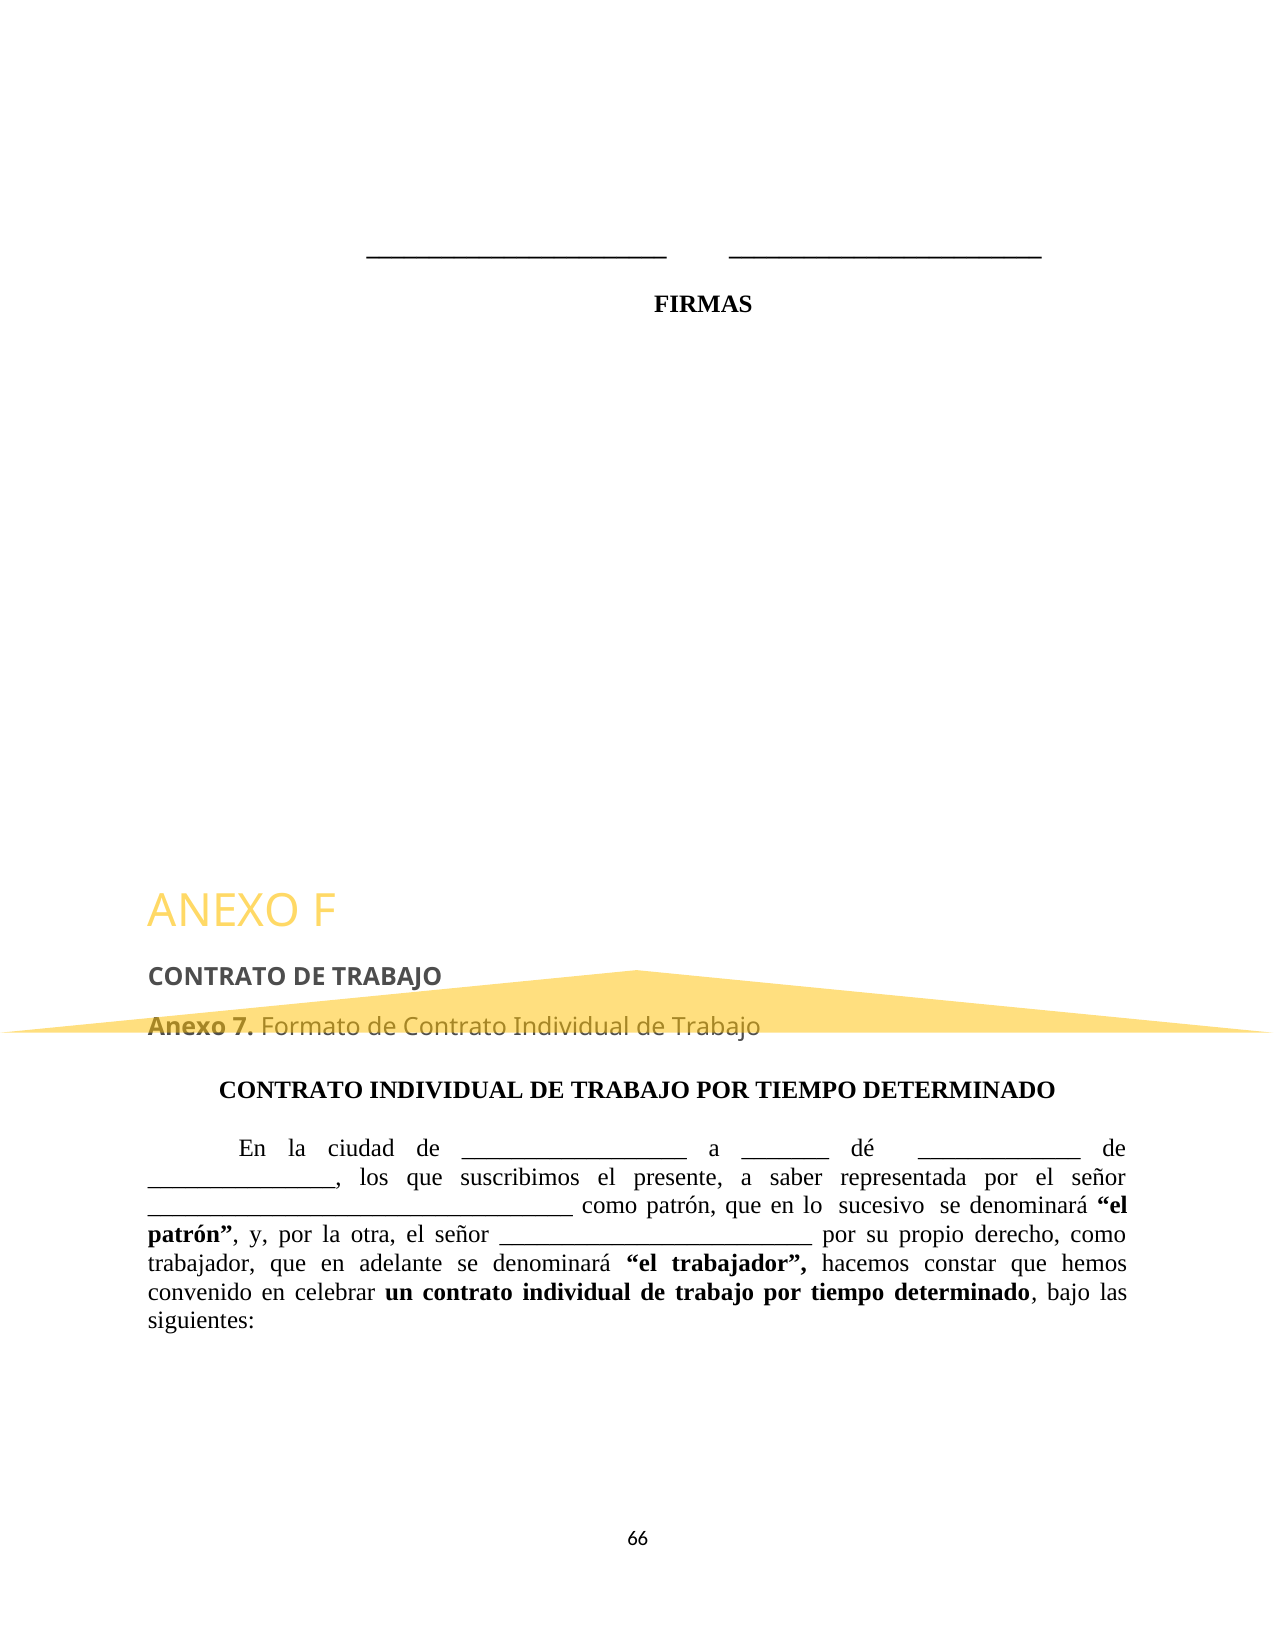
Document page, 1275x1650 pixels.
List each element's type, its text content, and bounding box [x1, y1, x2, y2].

list FIRMAS [223, 289, 1127, 318]
text CONTRATO DE TRABAJO [148, 958, 1127, 993]
text ANEXO F [148, 877, 1127, 940]
text CONTRATO INDIVIDUAL DE TRABAJO POR TIEMPO DETERMINADO [148, 1075, 1127, 1104]
text En la ciudad de __________________ a _______ dé _____________ de _______________, los que suscribimos el presente, a saber representada por el señor __________________________________ como patrón, que en lo sucesivo se denominará “el patrón”, y, por la otra, el señor _________________________ por su propio derecho, como trabajador, que en adelante se denominará “el trabajador”, hacemos constar que hemos convenido en celebrar un contrato individual de trabajo por tiempo determinado, bajo las siguientes: [148, 1133, 1127, 1334]
list ________________________ _________________________ [223, 232, 1127, 261]
